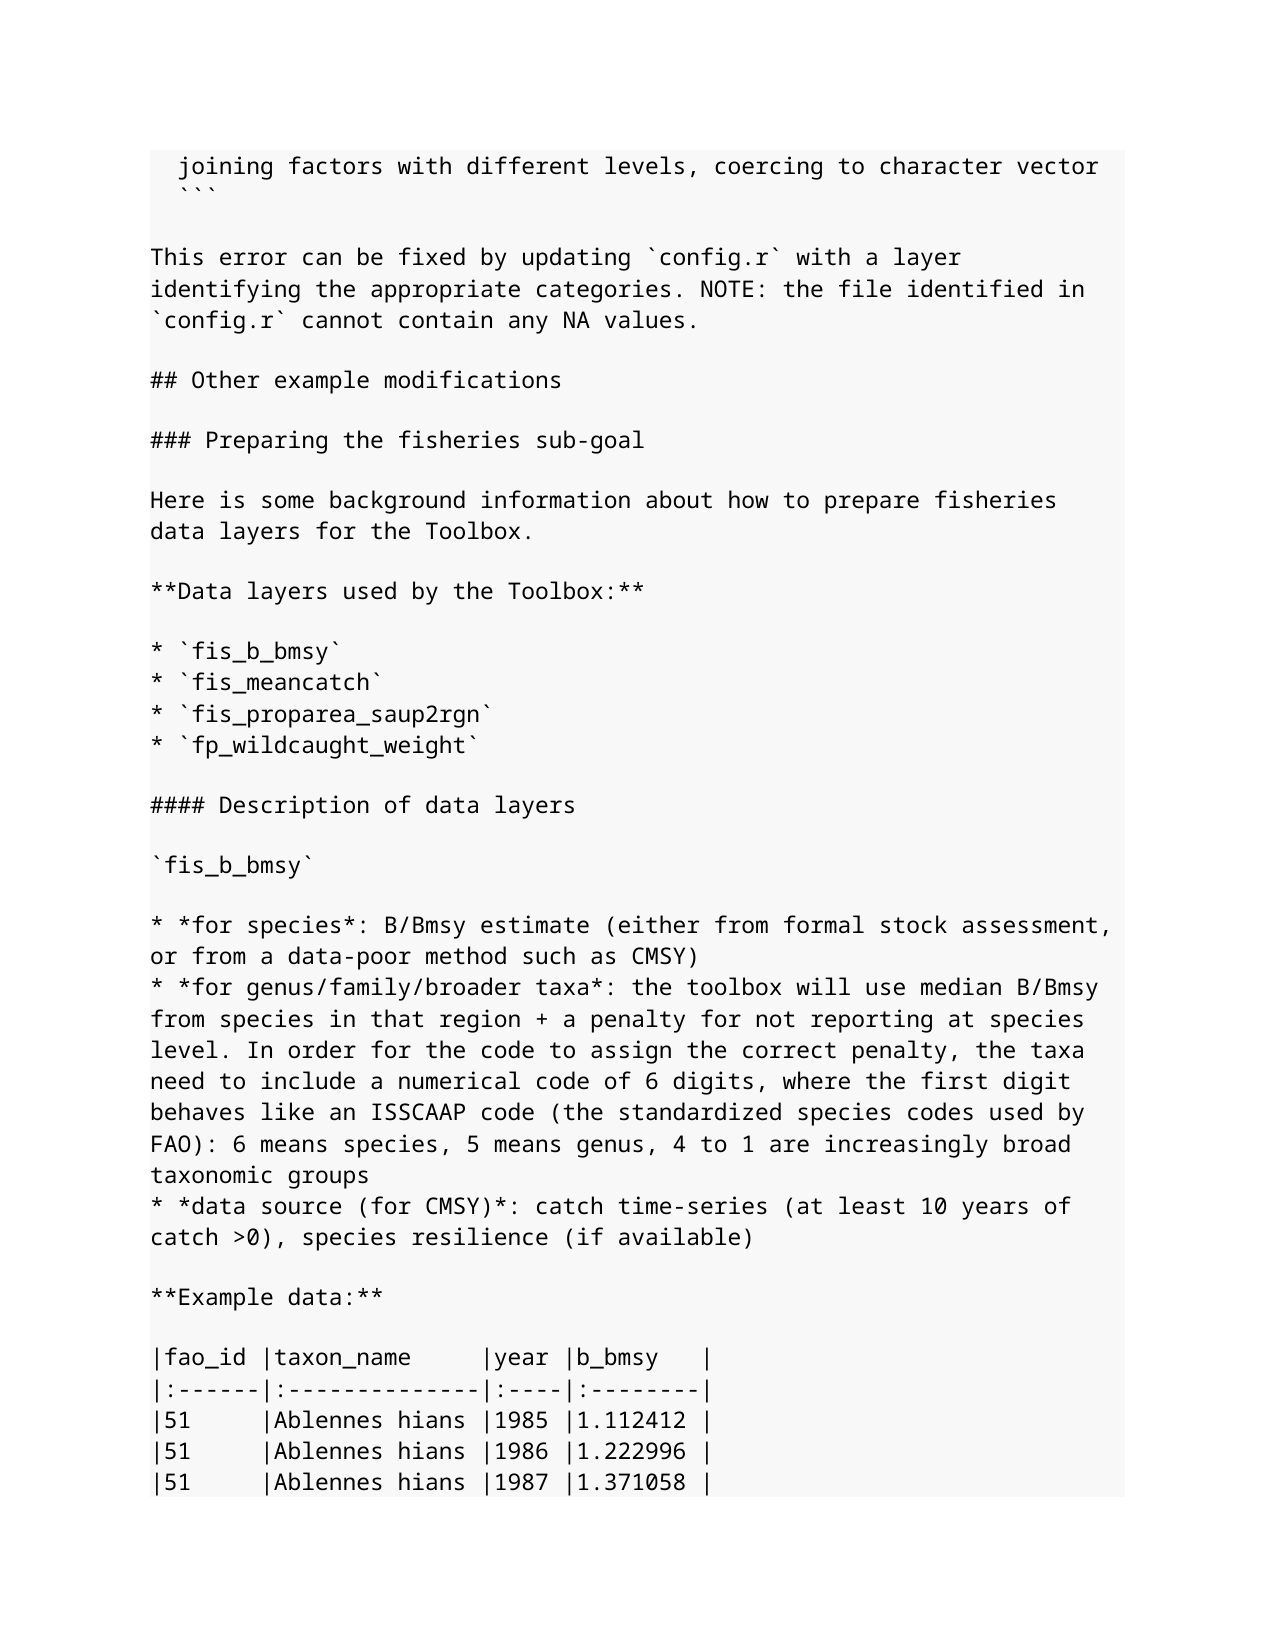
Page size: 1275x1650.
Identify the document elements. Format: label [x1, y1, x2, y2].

text [150, 150, 1125, 1497]
